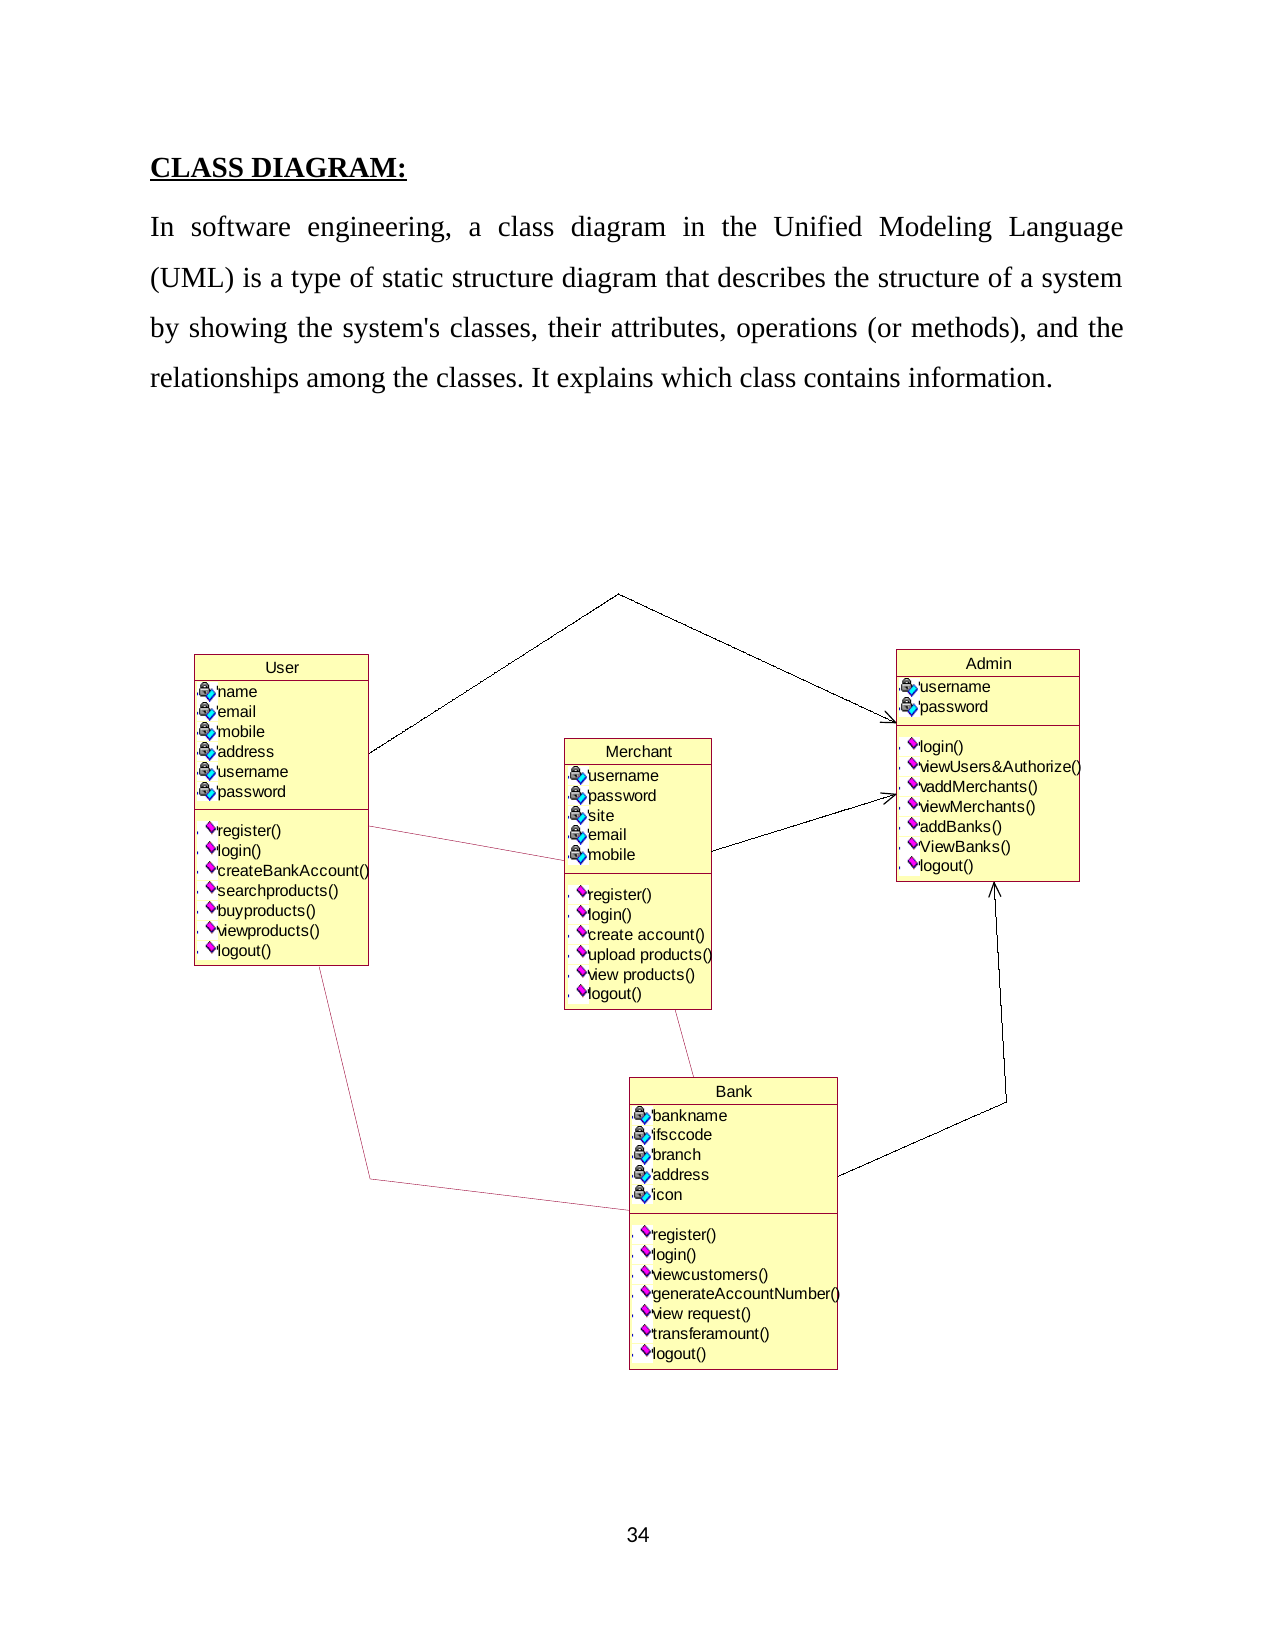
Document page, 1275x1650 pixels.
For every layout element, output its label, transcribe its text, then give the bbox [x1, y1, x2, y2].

text In software engineering, a class diagram in the Unified Modeling Language (UML) is a type of static structure diagram that describes the structure of a system by showing the system's classes, their attributes, operations (or methods), and the relationships among the classes. It explains which class contains information. [150, 209, 1125, 394]
text CLASS DIAGRAM: [150, 150, 1125, 183]
